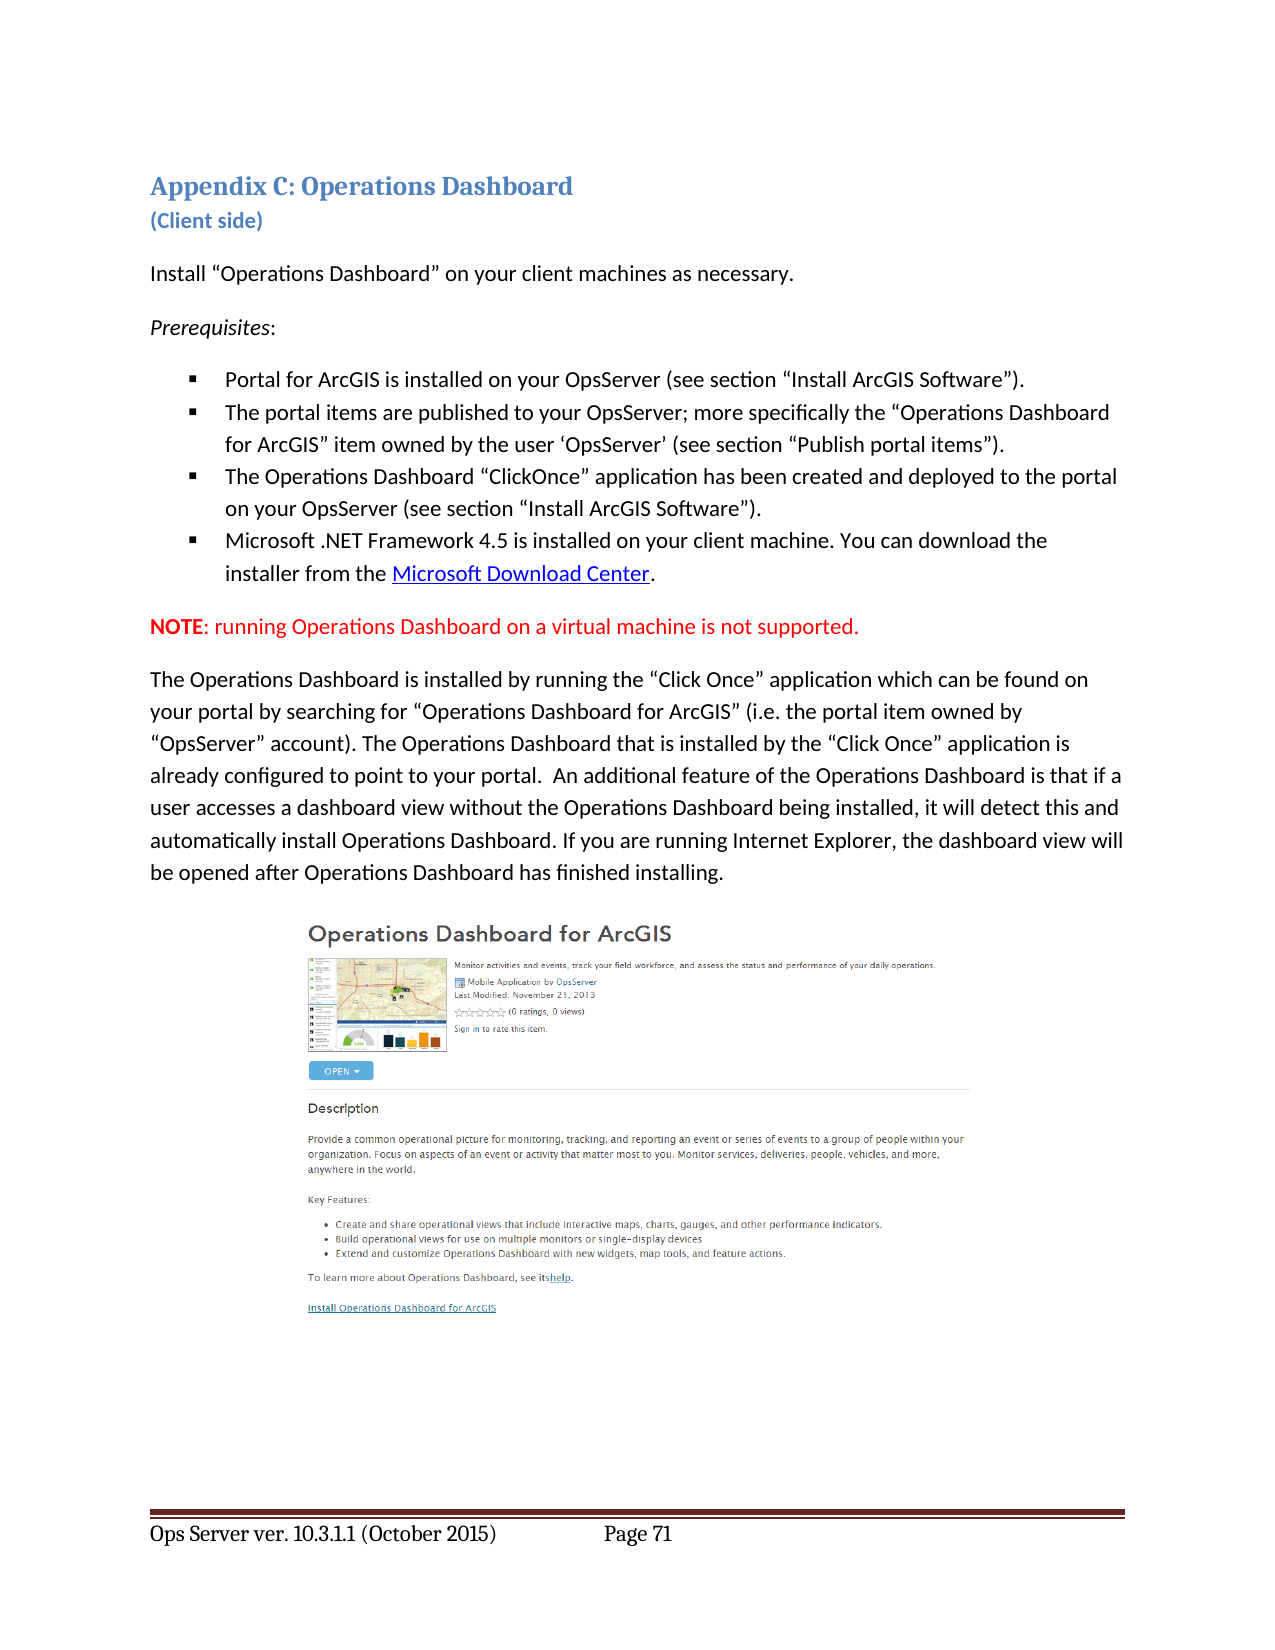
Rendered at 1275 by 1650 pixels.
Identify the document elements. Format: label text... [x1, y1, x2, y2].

picture [291, 911, 984, 1325]
subtitle Appendix C: Operations Dashboard [150, 171, 1125, 202]
text (Client side) [150, 207, 1125, 234]
list The Operations Dashboard “ClickOnce” application has been created and deployed to the portal on your OpsServer (see section “Install ArcGIS Software”). [187, 462, 1125, 522]
text Install “Operations Dashboard” on your client machines as necessary. [150, 259, 1125, 288]
text The Operations Dashboard is installed by running the “Click Once” application which can be found on your portal by searching for “Operations Dashboard for ArcGIS” (i.e. the portal item owned by “OpsServer” account). The Operations Dashboard that is installed by the “Click Once” application is already configured to point to your portal. An additional feature of the Operations Dashboard is that if a user accesses a dashboard view without the Operations Dashboard being installed, it will detect this and automatically install Operations Dashboard. If you are running Internet Explorer, the dashboard view will be opened after Operations Dashboard has finished installing. [150, 665, 1125, 886]
list The portal items are published to your OpsServer; more specifically the “Operations Dashboard for ArcGIS” item owned by the user ‘OpsServer’ (see section “Publish portal items”). [187, 398, 1125, 458]
text Prerequisites: [150, 313, 1125, 341]
list Microsoft .NET Framework 4.5 is installed on your client machine. You can download the installer from the Microsoft Download Center. [187, 527, 1125, 587]
text NOTE: running Operations Dashboard on a virtual machine is not supported. [150, 612, 1125, 640]
list Portal for ArcGIS is installed on your OpsServer (see section “Install ArcGIS Software”). [187, 366, 1125, 394]
